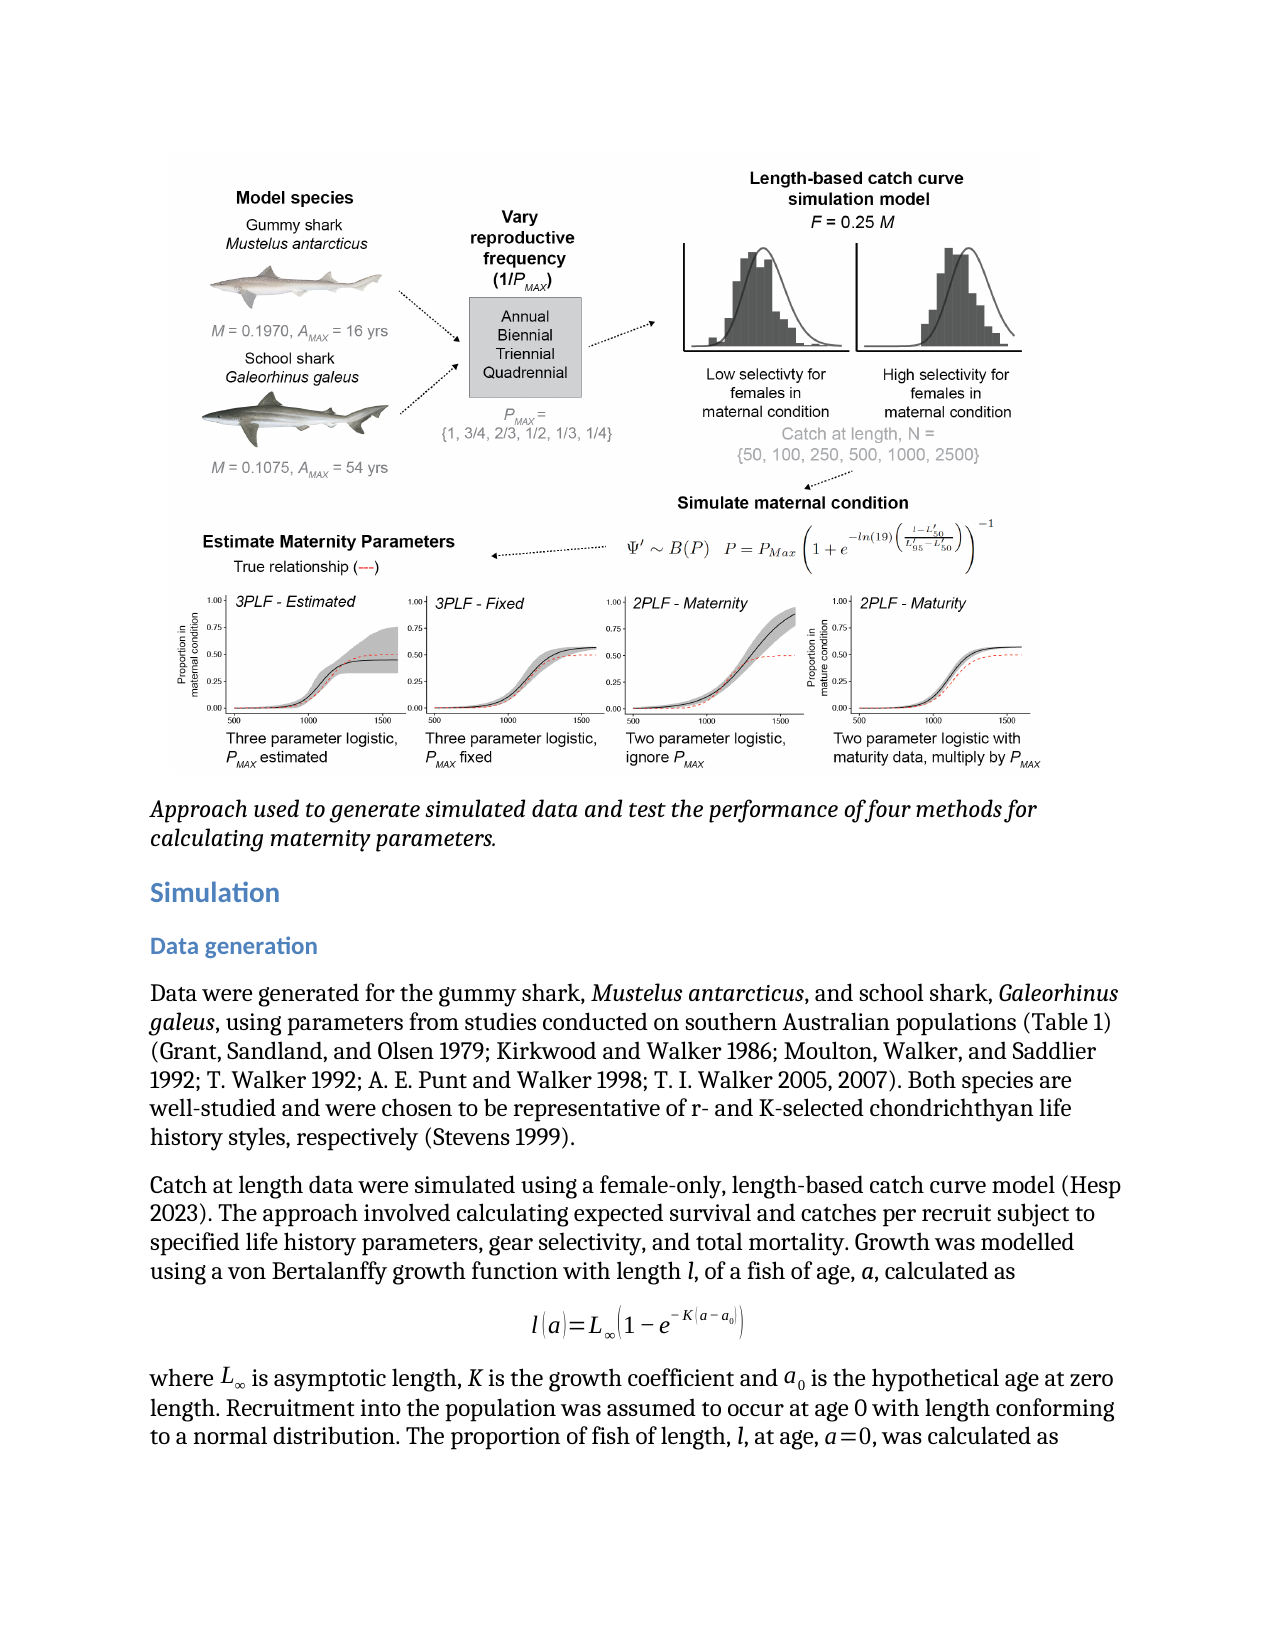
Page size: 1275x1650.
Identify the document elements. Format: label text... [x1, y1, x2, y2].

text where is asymptotic length, K is the growth coefficient and is the hypothetical age at zero length. Recruitment into the population was assumed to occur at age 0 with length conforming to a normal distribution. The proportion of fish of length, l, at age, , was calculated as [150, 1362, 1125, 1451]
text Approach used to generate simulated data and test the performance of four methods for calculating maternity parameters. [150, 795, 1125, 853]
subtitle Simulation [150, 874, 1125, 909]
text Data were generated for the gummy shark, Mustelus antarcticus, and school shark, Galeorhinus galeus, using parameters from studies conducted on southern Australian populations (Table 1) (Grant, Sandland, and Olsen 1979; Kirkwood and Walker 1986; Moulton, Walker, and Saddlier 1992; T. Walker 1992; A. E. Punt and Walker 1998; T. I. Walker 2005, 2007). Both species are well-studied and were chosen to be representative of r- and K-selected chondrichthyan life history styles, respectively (Stevens 1999). [150, 979, 1125, 1152]
text Catch at length data were simulated using a female-only, length-based catch curve model (Hesp 2023). The approach involved calculating expected survival and catches per recruit subject to specified life history parameters, gear selectivity, and total mortality. Growth was modelled using a von Bertalanffy growth function with length l, of a fish of age, a, calculated as [150, 1171, 1125, 1286]
subtitle Data generation [150, 930, 1125, 961]
picture [168, 150, 1044, 775]
